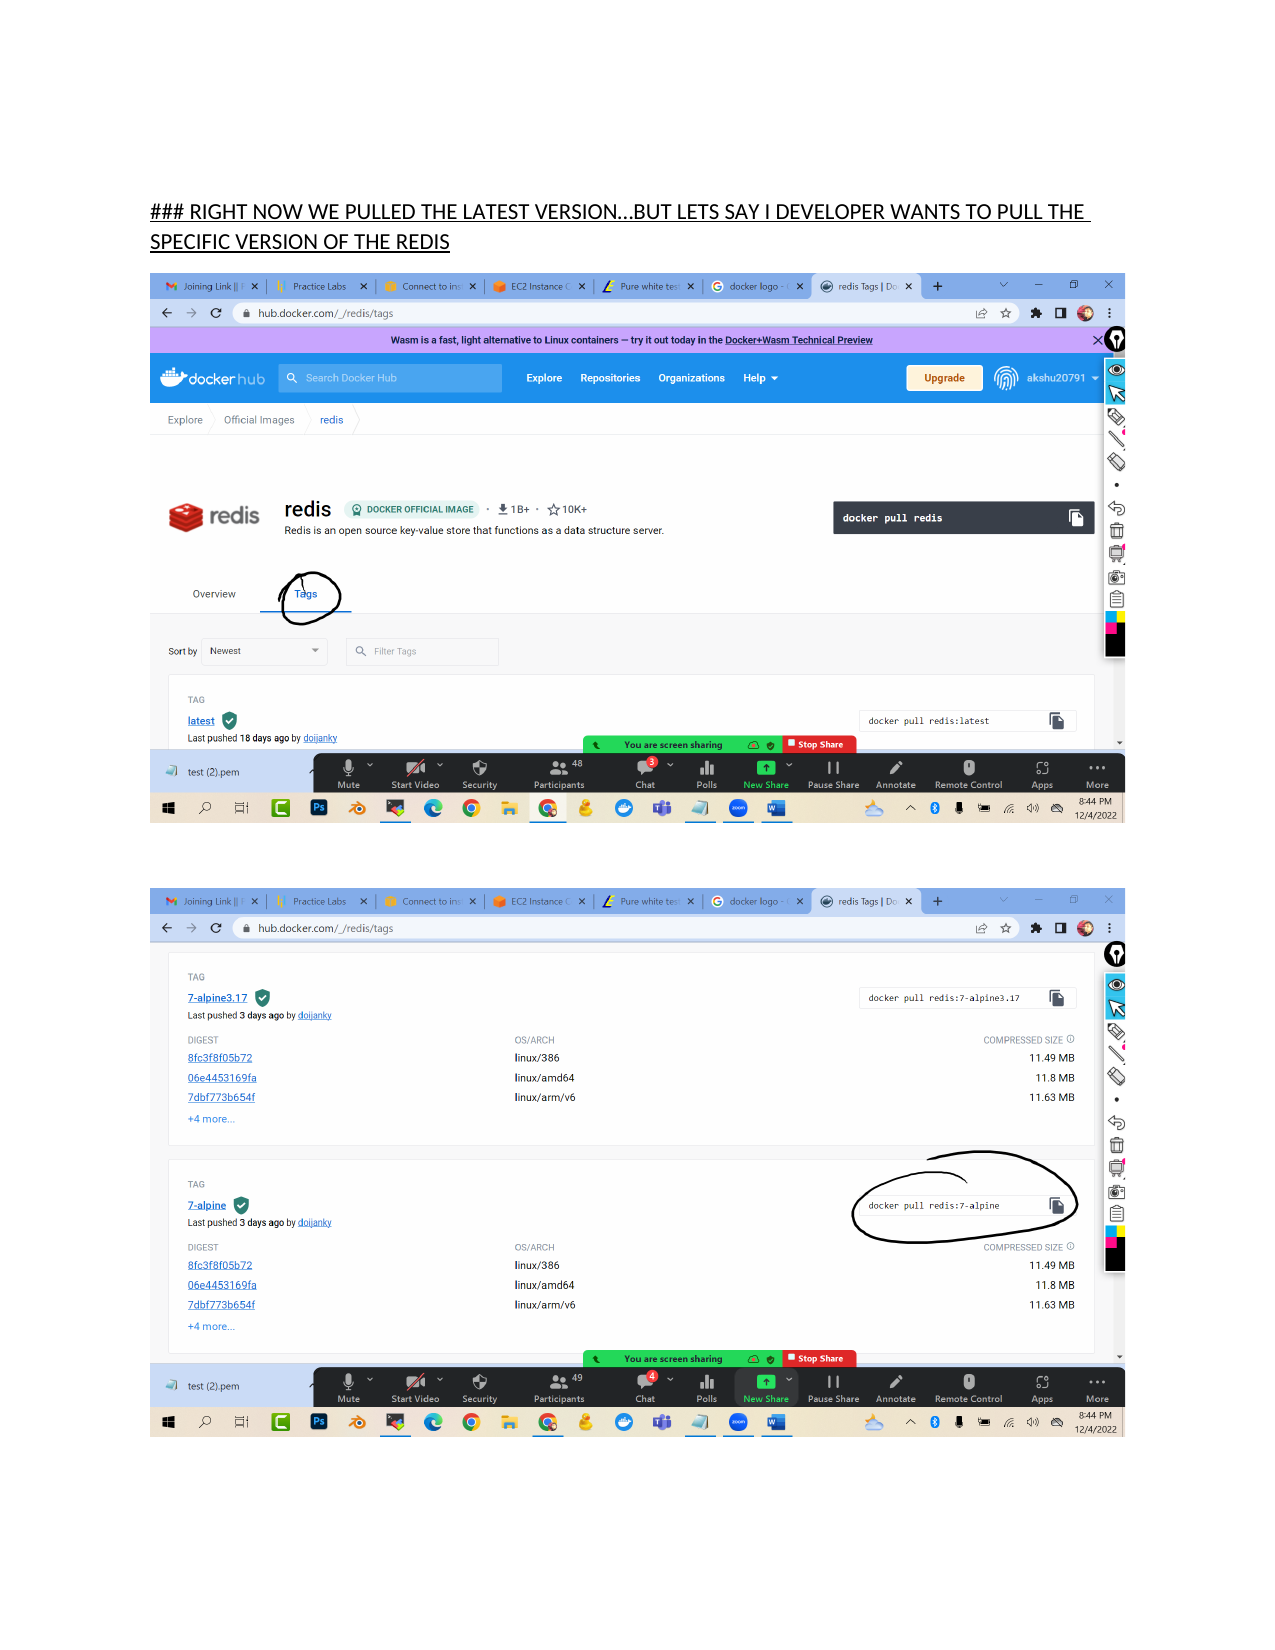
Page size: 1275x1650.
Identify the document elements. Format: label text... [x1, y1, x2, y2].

text ### RIGHT NOW WE PULLED THE LATEST VERSION…BUT LETS SAY I DEVELOPER WANTS TO PULL THE SPECIFIC VERSION OF THE REDIS [150, 197, 1125, 255]
picture [150, 273, 1125, 823]
picture [150, 888, 1125, 1437]
